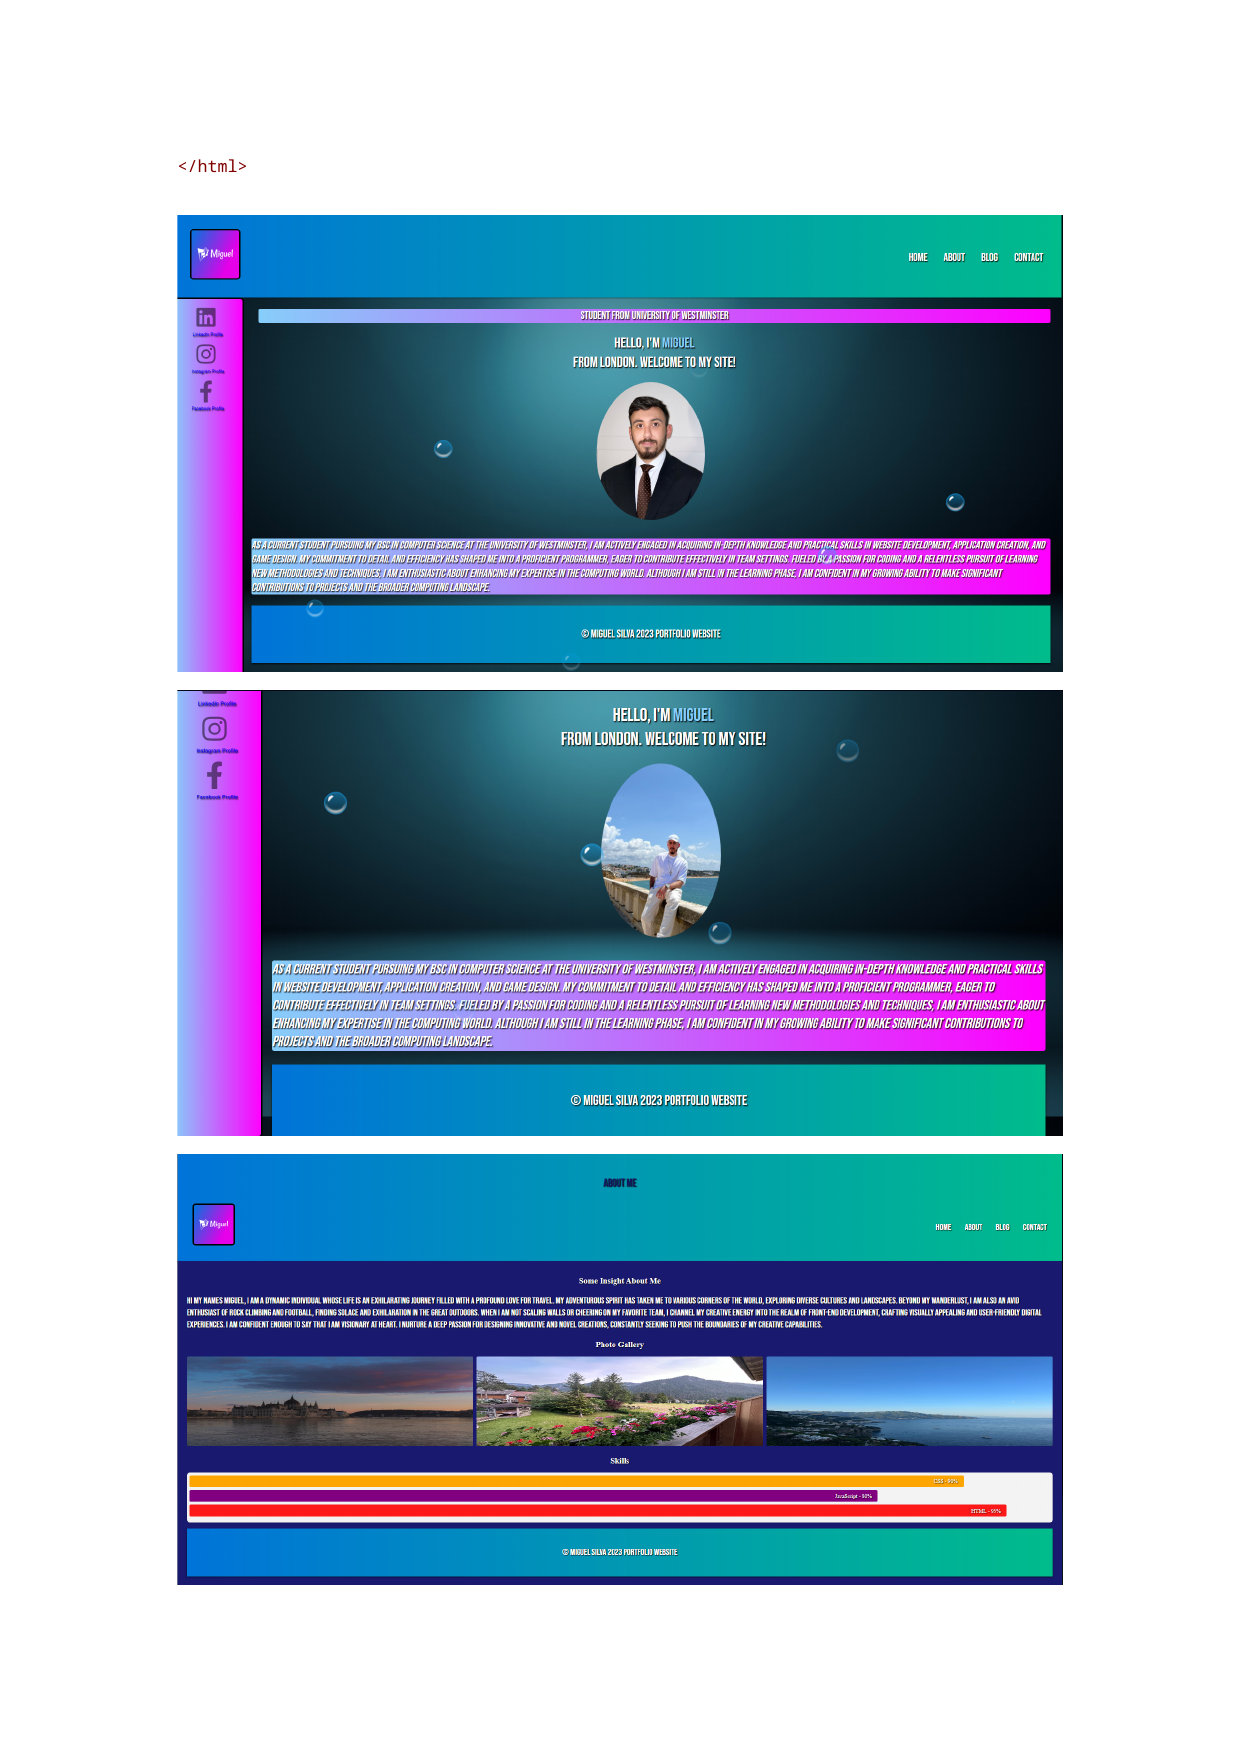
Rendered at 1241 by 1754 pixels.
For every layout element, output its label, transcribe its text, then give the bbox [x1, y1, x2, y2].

text </html> [177, 148, 1063, 177]
picture [177, 690, 1063, 1136]
picture [592, 1096, 600, 1104]
picture [177, 215, 1063, 672]
picture [177, 1154, 1063, 1585]
picture [584, 1096, 589, 1104]
